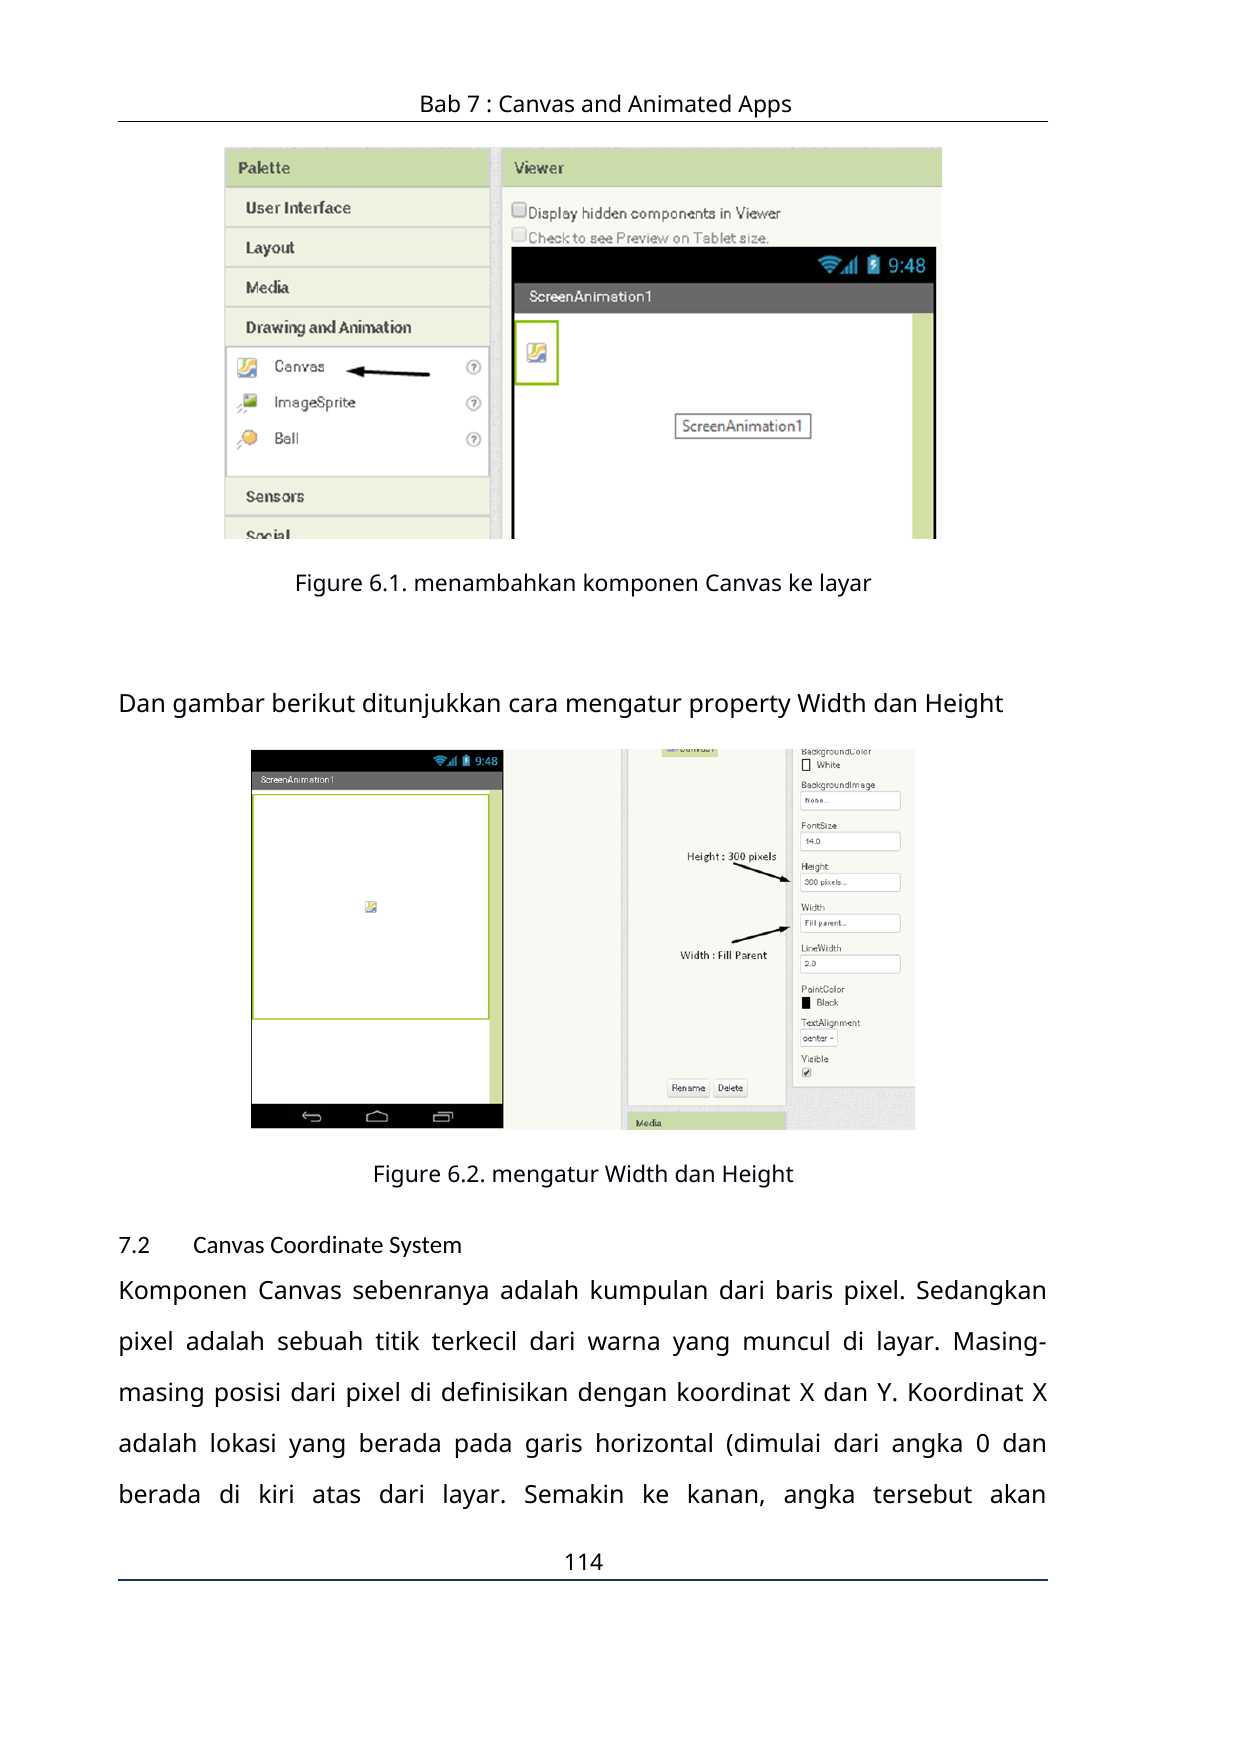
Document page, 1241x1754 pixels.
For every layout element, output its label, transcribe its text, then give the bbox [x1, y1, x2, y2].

text Figure 6.1. menambahkan komponen Canvas ke layar [118, 567, 1048, 598]
text Figure 6.2. mengatur Width dan Height [118, 1158, 1048, 1189]
text Dan gambar berikut ditunjukkan cara mengatur property Width dan Height [118, 686, 1048, 720]
picture [224, 147, 943, 539]
subtitle 7.2 Canvas Coordinate System [118, 1229, 1048, 1260]
picture [251, 749, 916, 1130]
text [118, 1272, 1048, 1511]
